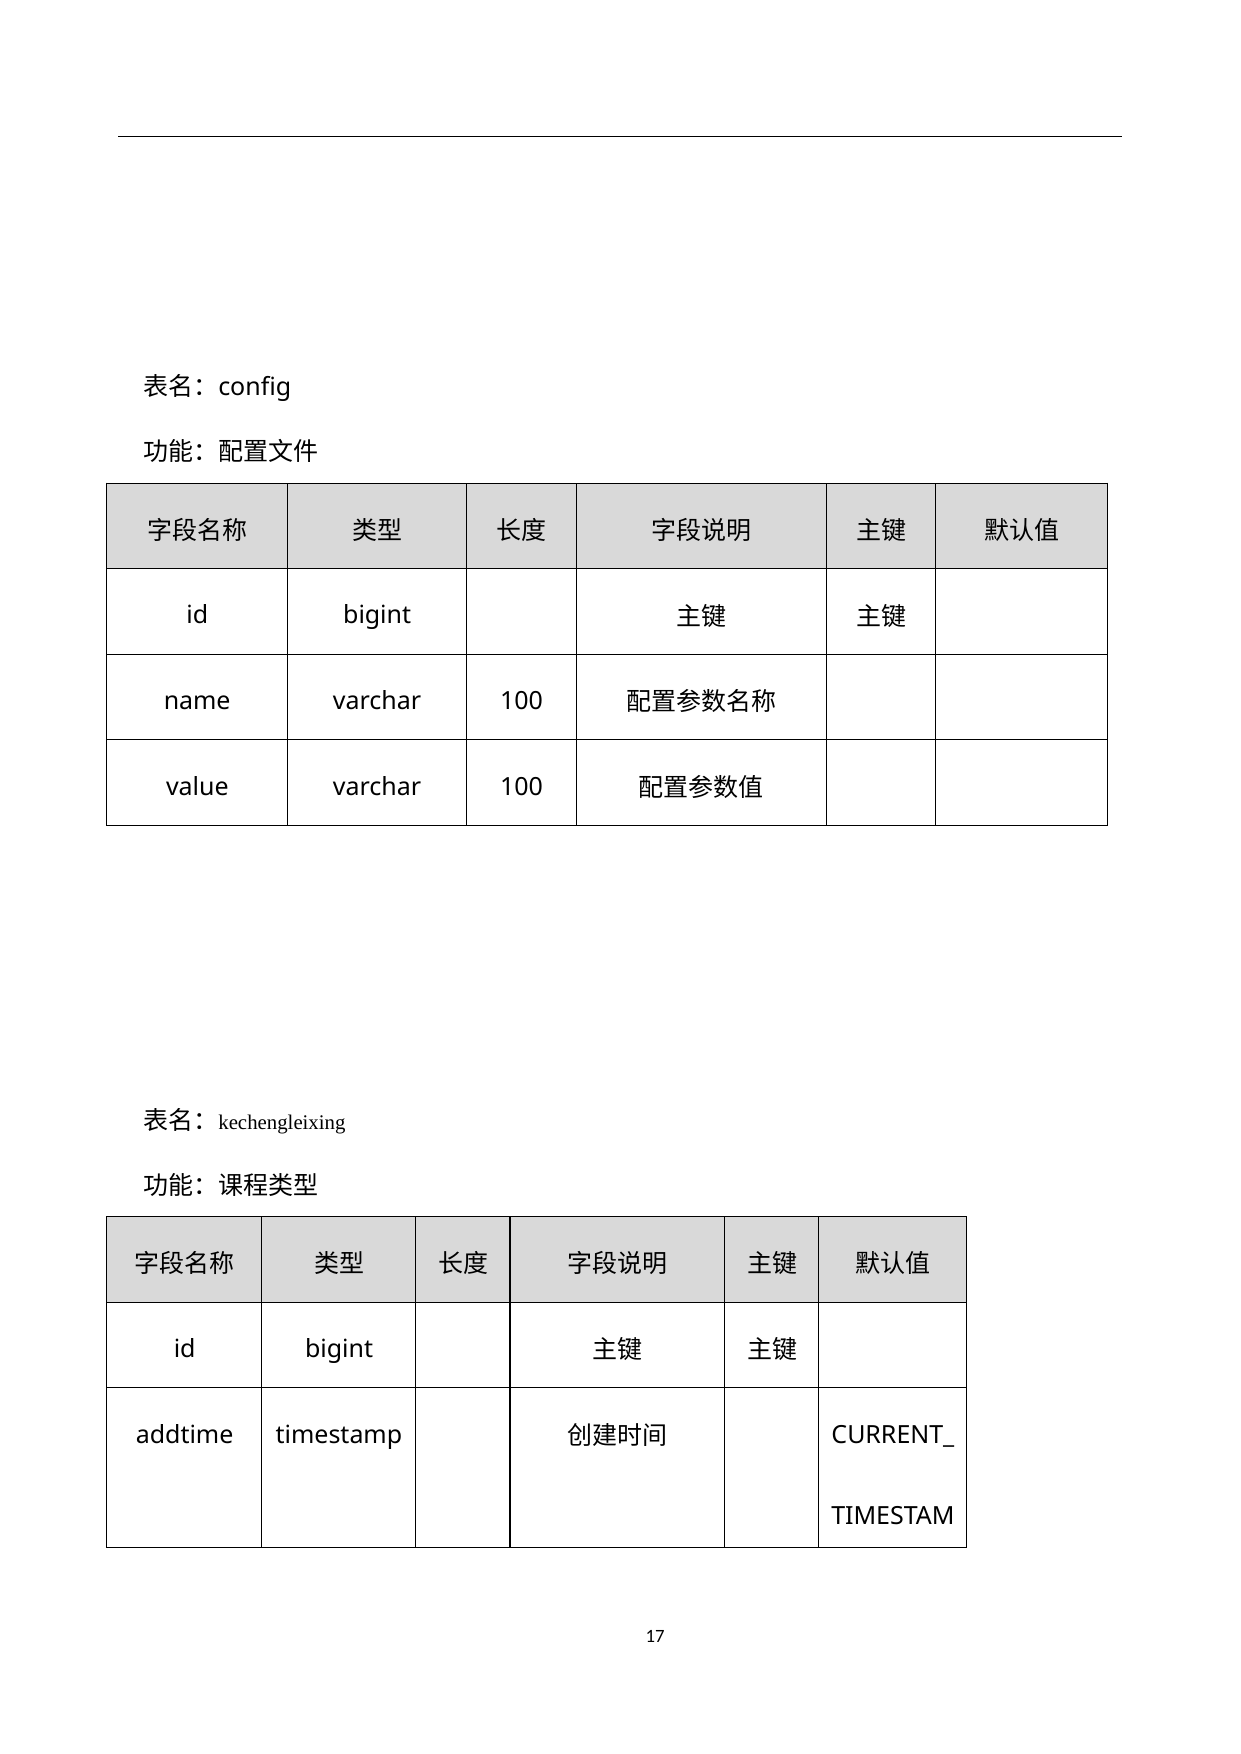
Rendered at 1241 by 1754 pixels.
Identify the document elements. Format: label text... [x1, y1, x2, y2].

table_cell id [107, 569, 287, 654]
table_cell [467, 569, 576, 654]
table_header 默认值 [819, 1217, 966, 1302]
table_header 字段名称 [107, 1217, 261, 1302]
table_cell varchar [288, 740, 466, 825]
table_header 长度 [416, 1217, 509, 1302]
table_cell name [107, 655, 287, 739]
table_header 字段名称 [107, 484, 287, 568]
table_cell [416, 1388, 509, 1547]
table_header 默认值 [936, 484, 1107, 568]
table_cell [936, 740, 1107, 825]
table_header 字段说明 [511, 1217, 724, 1302]
table_cell [819, 1303, 966, 1387]
text 功能：课程类型 [118, 1151, 1122, 1216]
table_cell [936, 655, 1107, 739]
table_cell 配置参数名称 [577, 655, 826, 739]
table_cell 创建时间 [511, 1388, 724, 1547]
table_header 类型 [262, 1217, 415, 1302]
table_cell [725, 1388, 818, 1547]
table_cell id [107, 1303, 261, 1387]
table_cell [827, 655, 935, 739]
table_cell 主键 [511, 1303, 724, 1387]
table_cell timestamp [262, 1388, 415, 1547]
table_cell addtime [107, 1388, 261, 1547]
table_header 类型 [288, 484, 466, 568]
table_header 主键 [725, 1217, 818, 1302]
table_cell 100 [467, 655, 576, 739]
table_cell [416, 1303, 509, 1387]
table_header 字段说明 [577, 484, 826, 568]
table_cell value [107, 740, 287, 825]
table_cell 主键 [577, 569, 826, 654]
table_cell varchar [288, 655, 466, 739]
table_cell bigint [288, 569, 466, 654]
table_header 主键 [827, 484, 935, 568]
text 表名：config [118, 352, 1122, 417]
table_header 长度 [467, 484, 576, 568]
table_cell 主键 [827, 569, 935, 654]
table_cell [827, 740, 935, 825]
text 功能：配置文件 [118, 417, 1122, 482]
table_cell 100 [467, 740, 576, 825]
text 表名：kechengleixing [118, 1086, 1122, 1151]
table_cell 主键 [725, 1303, 818, 1387]
table_cell [936, 569, 1107, 654]
table_cell CURRENT_TIMESTAMP [819, 1388, 966, 1547]
table_cell 配置参数值 [577, 740, 826, 825]
table_cell bigint [262, 1303, 415, 1387]
